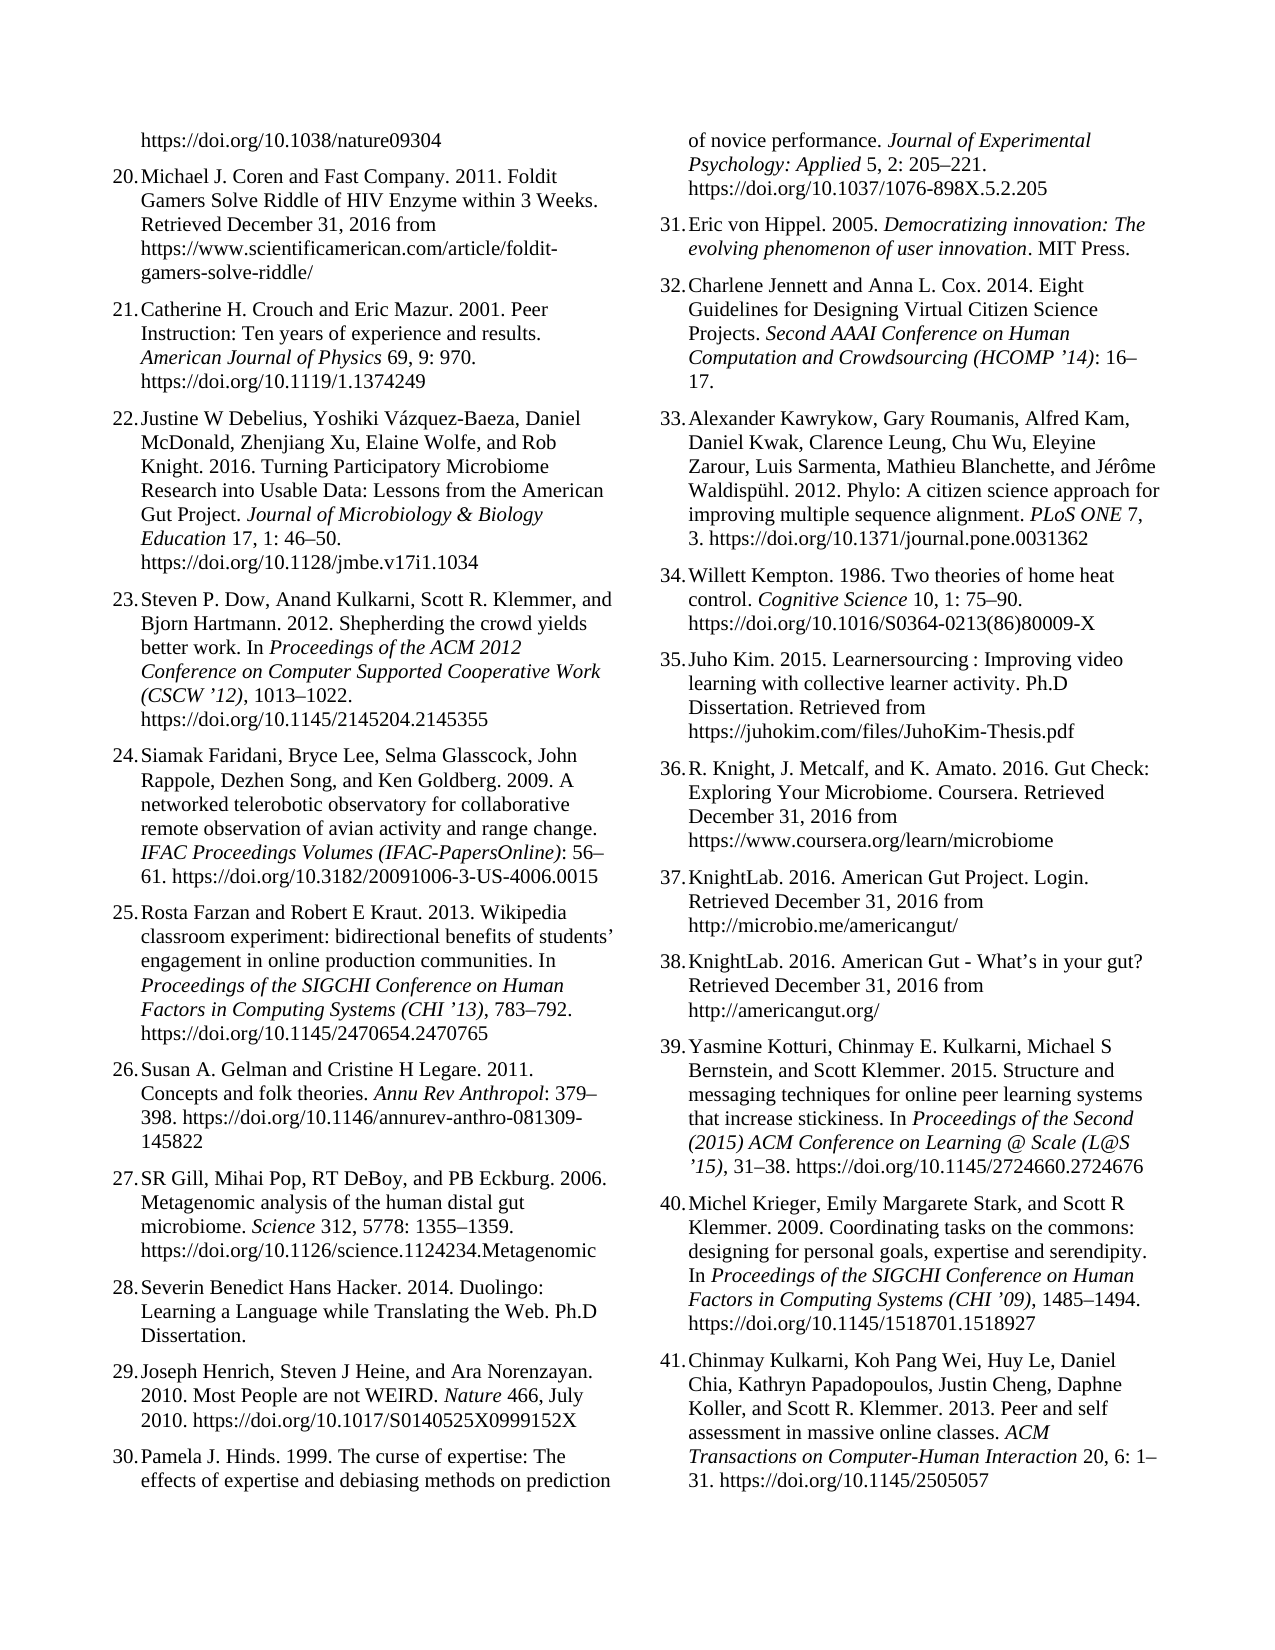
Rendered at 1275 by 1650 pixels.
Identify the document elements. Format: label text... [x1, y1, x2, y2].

text 20. Michael J. Coren and Fast Company. 2011. Foldit Gamers Solve Riddle of HIV Enzyme within 3 Weeks. Retrieved December 31, 2016 from https://www.scientificamerican.com/article/foldit-gamers-solve-riddle/ [112, 164, 615, 284]
text 34. Willett Kempton. 1986. Two theories of home heat control. Cognitive Science 10, 1: 75–90. https://doi.org/10.1016/S0364-0213(86)80009-X [660, 562, 1162, 635]
text 38. KnightLab. 2016. American Gut - What’s in your gut? Retrieved December 31, 2016 from http://americangut.org/ [660, 949, 1162, 1022]
text 37. KnightLab. 2016. American Gut Project. Login. Retrieved December 31, 2016 from http://microbio.me/americangut/ [660, 865, 1162, 937]
text 36. R. Knight, J. Metcalf, and K. Amato. 2016. Gut Check: Exploring Your Microbiome. Coursera. Retrieved December 31, 2016 from https://www.coursera.org/learn/microbiome [660, 756, 1162, 852]
text 29. Joseph Henrich, Steven J Heine, and Ara Norenzayan. 2010. Most People are not WEIRD. Nature 466, July 2010. https://doi.org/10.1017/S0140525X0999152X [112, 1359, 615, 1432]
text 35. Juho Kim. 2015. Learnersourcing : Improving video learning with collective learner activity. Ph.D Dissertation. Retrieved from https://juhokim.com/files/JuhoKim-Thesis.pdf [660, 647, 1162, 743]
text 33. Alexander Kawrykow, Gary Roumanis, Alfred Kam, Daniel Kwak, Clarence Leung, Chu Wu, Eleyine Zarour, Luis Sarmenta, Mathieu Blanchette, and Jérôme Waldispühl. 2012. Phylo: A citizen science approach for improving multiple sequence alignment. PLoS ONE 7, 3. https://doi.org/10.1371/journal.pone.0031362 [660, 406, 1162, 550]
text 39. Yasmine Kotturi, Chinmay E. Kulkarni, Michael S Bernstein, and Scott Klemmer. 2015. Structure and messaging techniques for online peer learning systems that increase stickiness. In Proceedings of the Second (2015) ACM Conference on Learning @ Scale (L@S ’15), 31–38. https://doi.org/10.1145/2724660.2724676 [660, 1034, 1162, 1178]
text 32. Charlene Jennett and Anna L. Cox. 2014. Eight Guidelines for Designing Virtual Citizen Science Projects. Second AAAI Conference on Human Computation and Crowdsourcing (HCOMP ’14): 16–17. [660, 273, 1162, 393]
text 40. Michel Krieger, Emily Margarete Stark, and Scott R Klemmer. 2009. Coordinating tasks on the commons: designing for personal goals, expertise and serendipity. In Proceedings of the SIGCHI Conference on Human Factors in Computing Systems (CHI ’09), 1485–1494. https://doi.org/10.1145/1518701.1518927 [660, 1191, 1162, 1335]
text 21. Catherine H. Crouch and Eric Mazur. 2001. Peer Instruction: Ten years of experience and results. American Journal of Physics 69, 9: 970. https://doi.org/10.1119/1.1374249 [112, 297, 615, 393]
text 23. Steven P. Dow, Anand Kulkarni, Scott R. Klemmer, and Bjorn Hartmann. 2012. Shepherding the crowd yields better work. In Proceedings of the ACM 2012 Conference on Computer Supported Cooperative Work (CSCW ’12), 1013–1022. https://doi.org/10.1145/2145204.2145355 [112, 587, 615, 731]
text 31. Eric von Hippel. 2005. Democratizing innovation: The evolving phenomenon of user innovation. MIT Press. [660, 212, 1162, 260]
text 28. Severin Benedict Hans Hacker. 2014. Duolingo: Learning a Language while Translating the Web. Ph.D Dissertation. [112, 1275, 615, 1347]
text 30. Pamela J. Hinds. 1999. The curse of expertise: The effects of expertise and debiasing methods on prediction of novice performance. Journal of Experimental Psychology: Applied 5, 2: 205–221. https://doi.org/10.1037/1076-898X.5.2.205 [112, 1444, 615, 1492]
text 41. Chinmay Kulkarni, Koh Pang Wei, Huy Le, Daniel Chia, Kathryn Papadopoulos, Justin Cheng, Daphne Koller, and Scott R. Klemmer. 2013. Peer and self assessment in massive online classes. ACM Transactions on Computer-Human Interaction 20, 6: 1–31. https://doi.org/10.1145/2505057 [660, 1348, 1162, 1492]
text 26. Susan A. Gelman and Cristine H Legare. 2011. Concepts and folk theories. Annu Rev Anthropol: 379–398. https://doi.org/10.1146/annurev-anthro-081309-145822 [112, 1057, 615, 1153]
text 24. Siamak Faridani, Bryce Lee, Selma Glasscock, John Rappole, Dezhen Song, and Ken Goldberg. 2009. A networked telerobotic observatory for collaborative remote observation of avian activity and range change. IFAC Proceedings Volumes (IFAC-PapersOnline): 56–61. https://doi.org/10.3182/20091006-3-US-4006.0015 [112, 743, 615, 888]
text 22. Justine W Debelius, Yoshiki Vázquez-Baeza, Daniel McDonald, Zhenjiang Xu, Elaine Wolfe, and Rob Knight. 2016. Turning Participatory Microbiome Research into Usable Data: Lessons from the American Gut Project. Journal of Microbiology & Biology Education 17, 1: 46–50. https://doi.org/10.1128/jmbe.v17i1.1034 [112, 406, 615, 574]
text 25. Rosta Farzan and Robert E Kraut. 2013. Wikipedia classroom experiment: bidirectional benefits of students’ engagement in online production communities. In Proceedings of the SIGCHI Conference on Human Factors in Computing Systems (CHI ’13), 783–792. https://doi.org/10.1145/2470654.2470765 [112, 900, 615, 1045]
text 30. Pamela J. Hinds. 1999. The curse of expertise: The effects of expertise and debiasing methods on prediction of novice performance. Journal of Experimental Psychology: Applied 5, 2: 205–221. https://doi.org/10.1037/1076-898X.5.2.205 [660, 127, 1162, 200]
text 27. SR Gill, Mihai Pop, RT DeBoy, and PB Eckburg. 2006. Metagenomic analysis of the human distal gut microbiome. Science 312, 5778: 1355–1359. https://doi.org/10.1126/science.1124234.Metagenomic [112, 1166, 615, 1262]
